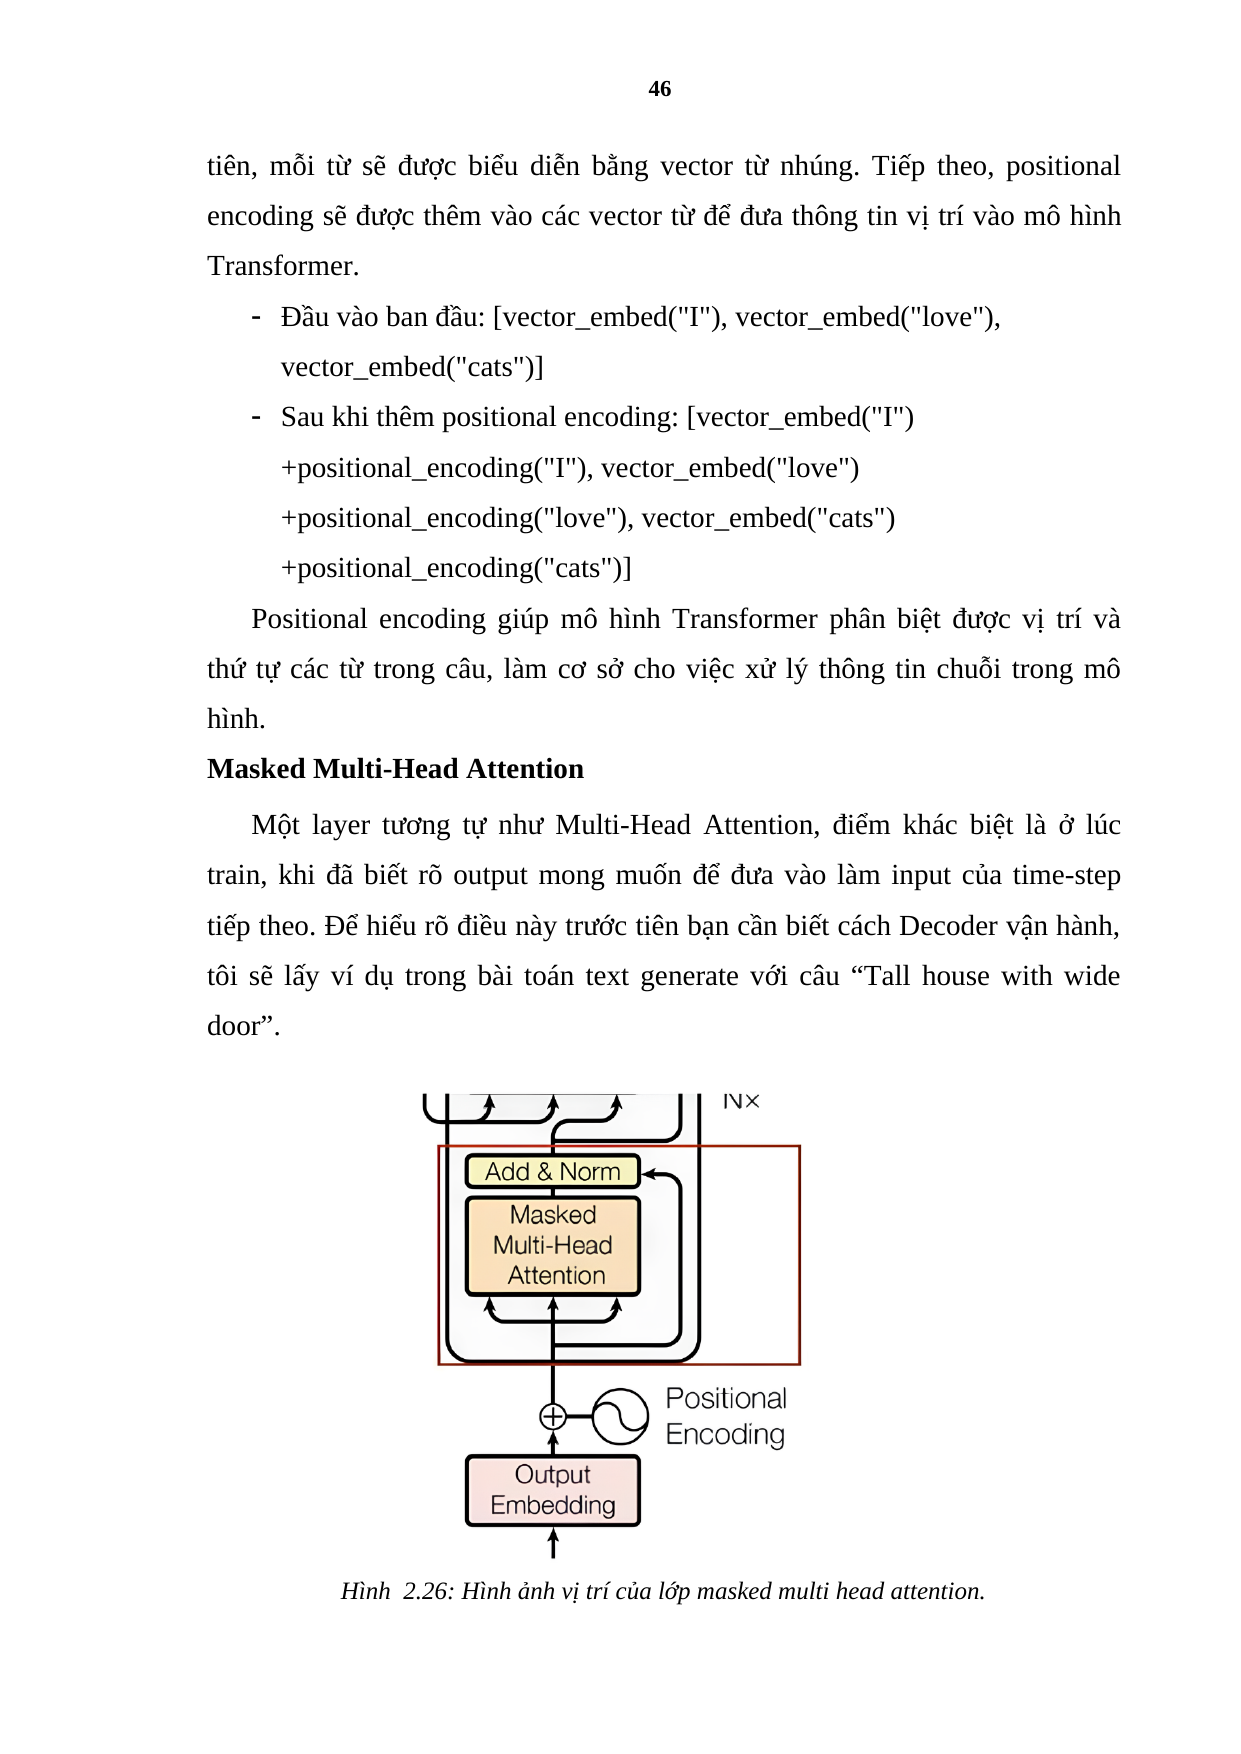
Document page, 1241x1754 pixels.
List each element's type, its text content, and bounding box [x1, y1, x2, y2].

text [207, 148, 1122, 282]
list Đầu vào ban đầu: [vector_embed("I"), vector_embed("love"), vector_embed("cats")] [251, 299, 1122, 383]
text Một layer tương tự như Multi-Head Attention, điểm khác biệt là ở lúc train, khi đã biết rõ output mong muốn để đưa vào làm input của time-step tiếp theo. Để hiểu rõ điều này trước tiên bạn cần biết cách Decoder vận hành, tôi sẽ lấy ví dụ trong bài toán text generate với câu “Tall house with wide door”. [207, 807, 1122, 1042]
text Masked Multi-Head Attention [207, 752, 1122, 785]
picture [390, 1063, 819, 1563]
list Sau khi thêm positional encoding: [vector_embed("I")+positional_encoding("I"), vector_embed("love")+positional_encoding("love"), vector_embed("cats")+positional_encoding("cats")] [251, 399, 1122, 584]
text Positional encoding giúp mô hình Transformer phân biệt được vị trí và thứ tự các từ trong câu, làm cơ sở cho việc xử lý thông tin chuỗi trong mô hình. [207, 601, 1122, 735]
